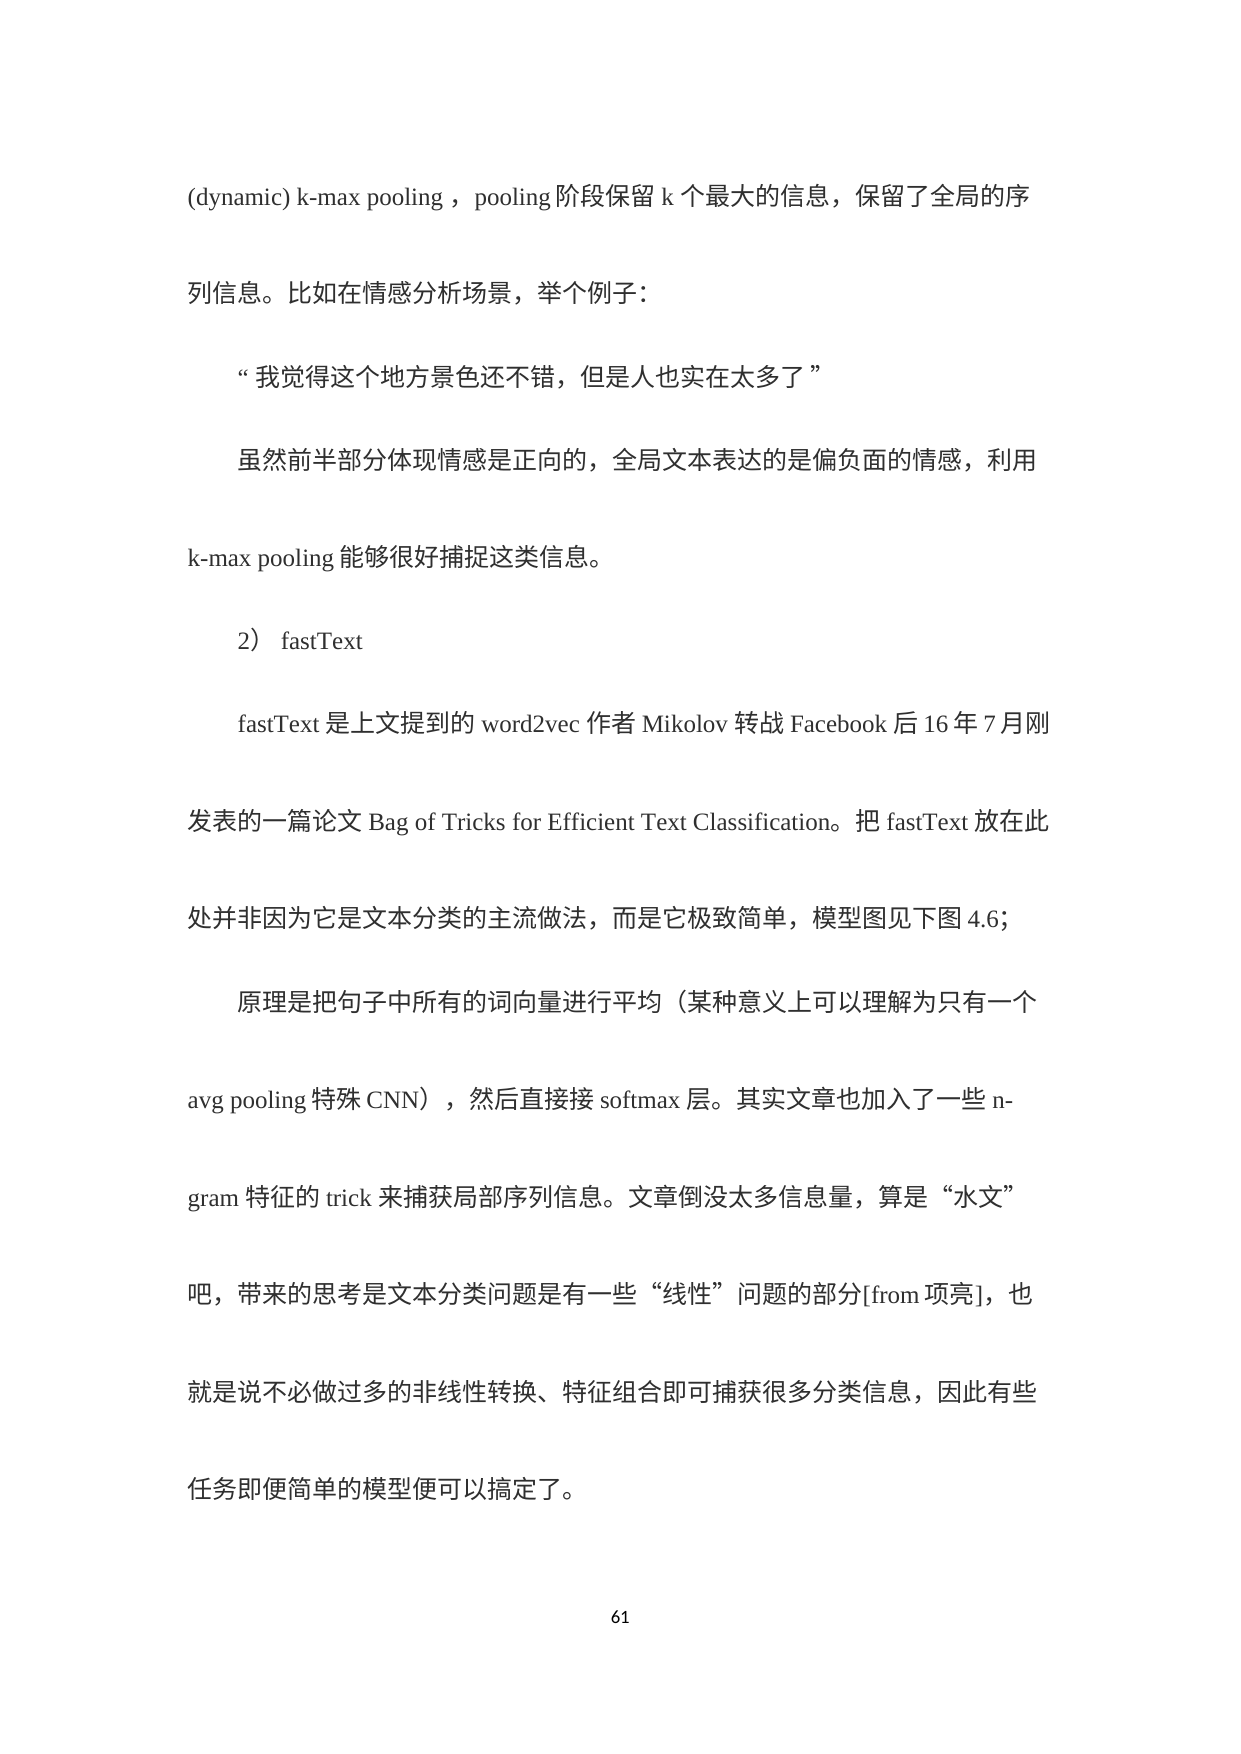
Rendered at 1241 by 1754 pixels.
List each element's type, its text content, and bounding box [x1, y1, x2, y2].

text 2） fastText [187, 606, 1053, 671]
text 虽然前半部分体现情感是正向的，全局文本表达的是偏负面的情感，利用 k-max pooling能够很好捕捉这类信息。 [187, 426, 1053, 588]
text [187, 162, 1053, 324]
text 原理是把句子中所有的词向量进行平均（某种意义上可以理解为只有一个avg pooling特殊CNN），然后直接接 softmax 层。其实文章也加入了一些 n-gram 特征的 trick 来捕获局部序列信息。文章倒没太多信息量，算是“水文”吧，带来的思考是文本分类问题是有一些“线性”问题的部分[from项亮]，也就是说不必做过多的非线性转换、特征组合即可捕获很多分类信息，因此有些任务即便简单的模型便可以搞定了。 [187, 968, 1053, 1520]
text fastText 是上文提到的 word2vec 作者 Mikolov 转战 Facebook 后16年7月刚发表的一篇论文 Bag of Tricks for Efficient Text Classification。把 fastText 放在此处并非因为它是文本分类的主流做法，而是它极致简单，模型图见下图4.6； [187, 689, 1053, 949]
text “ 我觉得这个地方景色还不错，但是人也实在太多了 ” [187, 343, 1053, 408]
